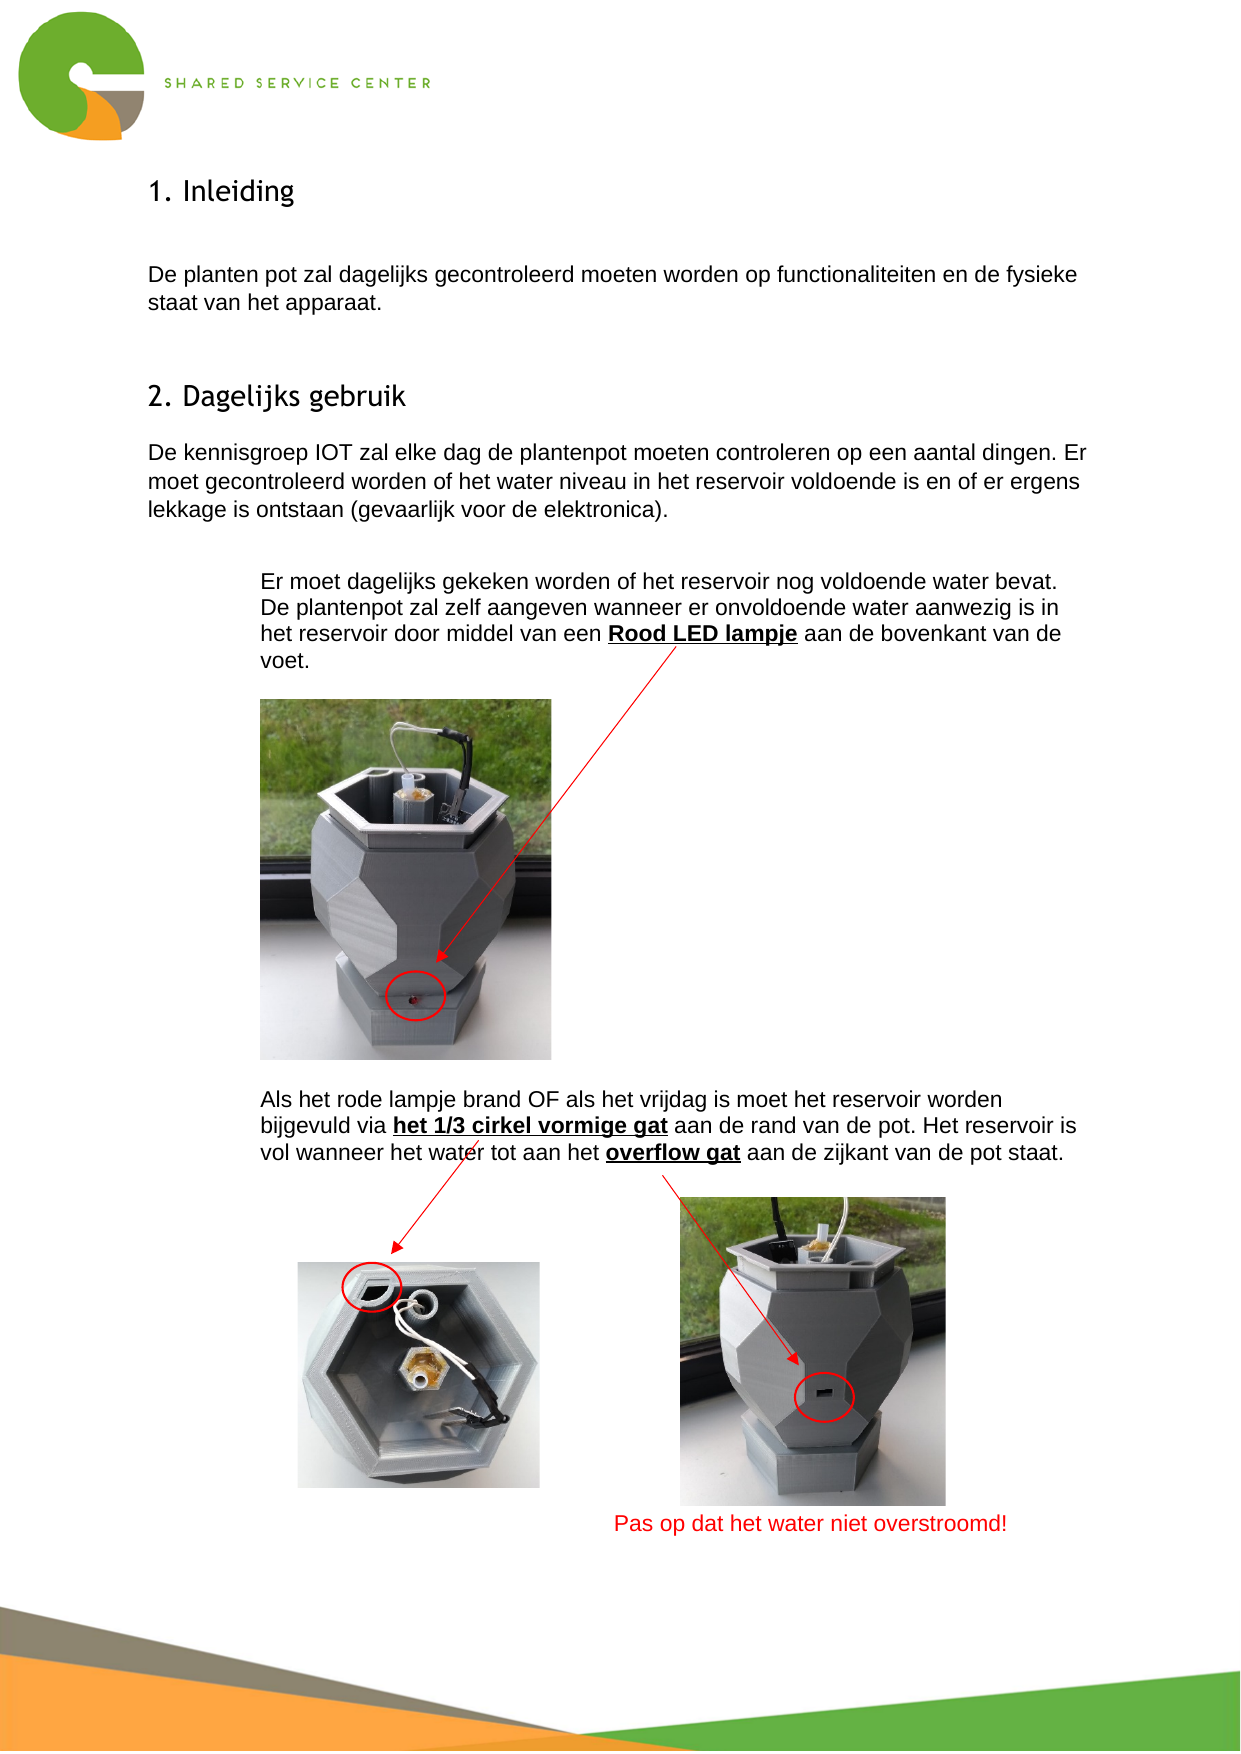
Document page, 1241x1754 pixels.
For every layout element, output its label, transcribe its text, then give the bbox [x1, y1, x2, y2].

subtitle Dagelijks gebruik [148, 379, 1093, 413]
picture [680, 1197, 946, 1506]
text De kennisgroep IOT zal elke dag de plantenpot moeten controleren op een aantal dingen. Er moet gecontroleerd worden of het water niveau in het reservoir voldoende is en of er ergens lekkage is ontstaan (gevaarlijk voor de elektronica). [148, 439, 1093, 523]
picture [297, 1262, 540, 1488]
picture [0, 3, 452, 148]
picture [0, 1600, 1241, 1751]
text De planten pot zal dagelijks gecontroleerd moeten worden op functionaliteiten en de fysieke staat van het apparaat. [148, 261, 1093, 315]
picture [260, 699, 552, 1060]
subtitle Inleiding [148, 174, 1093, 208]
picture [344, 1264, 400, 1310]
list Als het rode lampje brand OF als het vrijdag is moet het reservoir worden bijgevuld via het 1/3 cirkel vormige gat aan de rand van de pot. Het reservoir is vol wanneer het water tot aan het overflow gat aan de zijkant van de pot staat. [260, 1086, 1093, 1191]
list De plantenpot zal zelf aangeven wanneer er onvoldoende water aanwezig is in het reservoir door middel van een Rood LED lampje aan de bovenkant van de voet. [260, 594, 1093, 673]
list Er moet dagelijks gekeken worden of het reservoir nog voldoende water bevat. [260, 568, 1093, 594]
